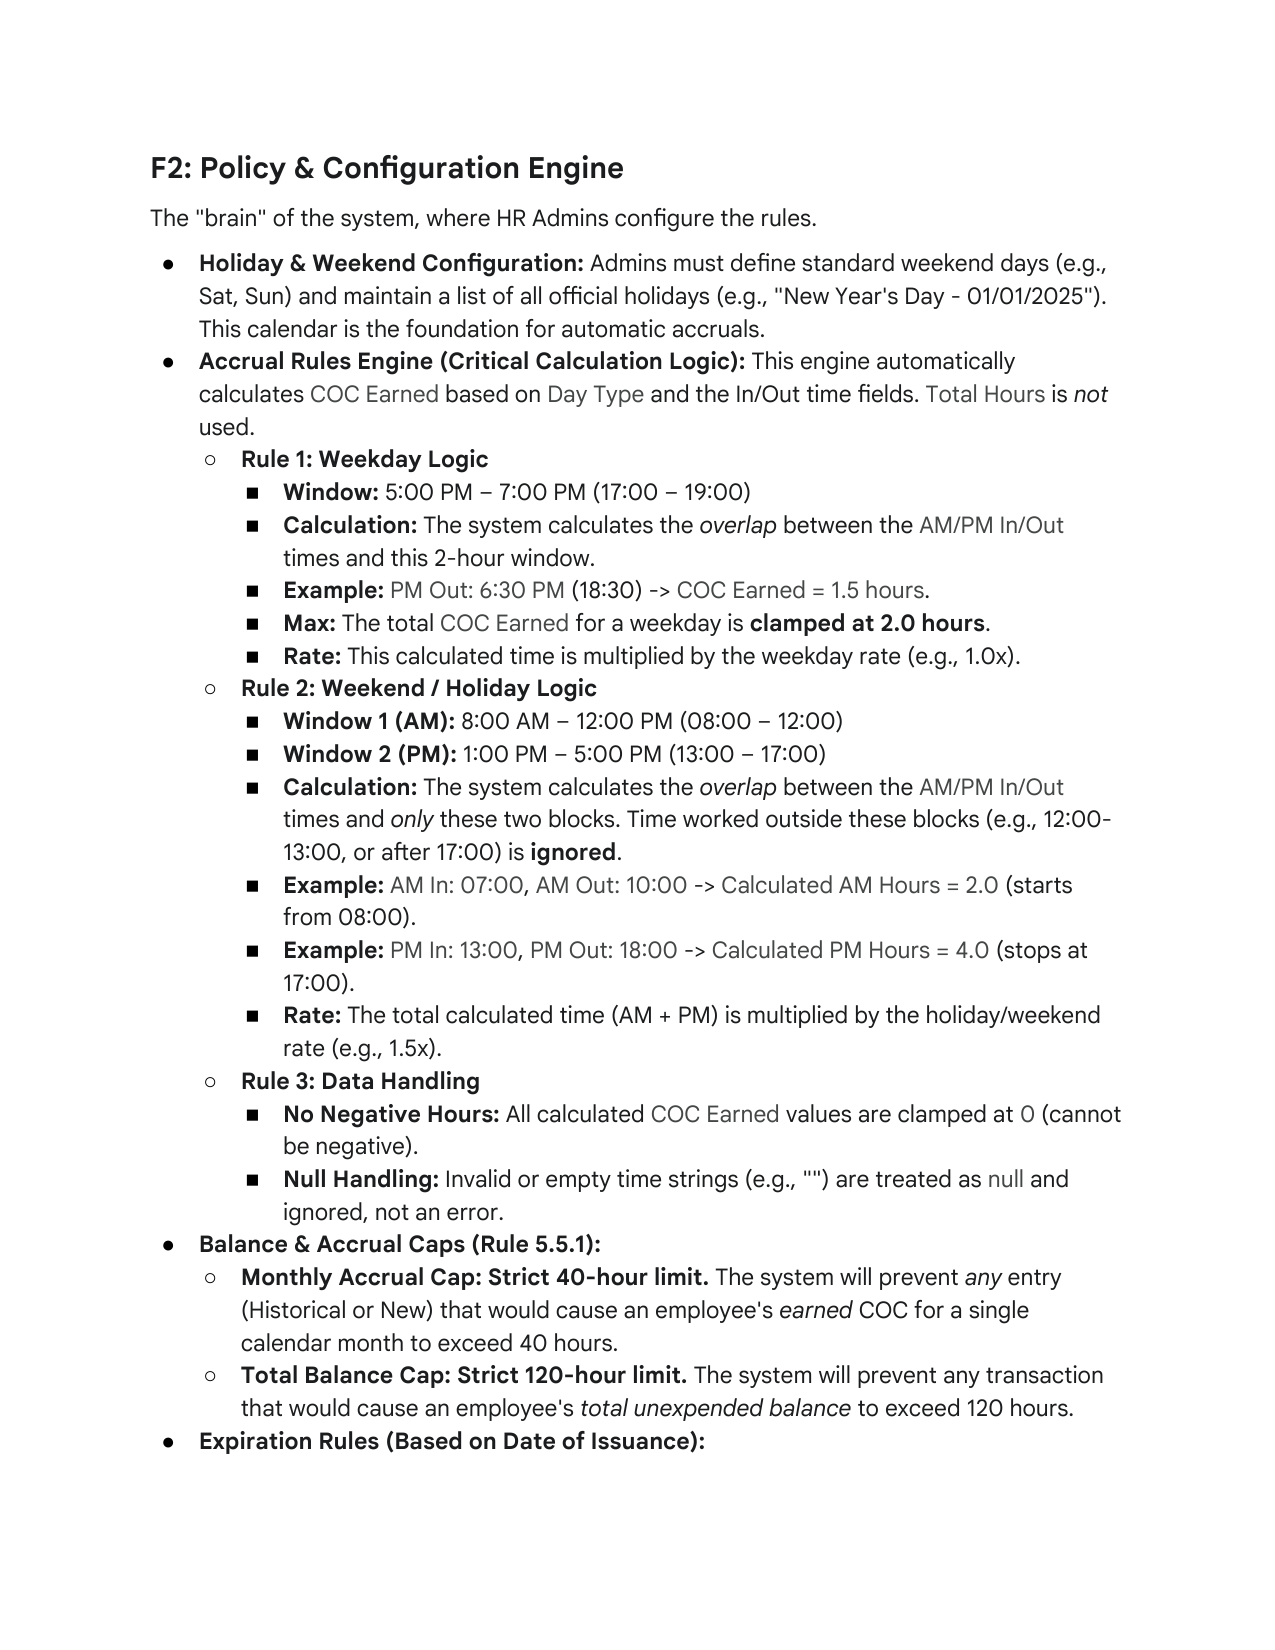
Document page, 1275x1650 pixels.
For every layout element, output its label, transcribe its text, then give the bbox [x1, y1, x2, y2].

list Monthly Accrual Cap: Strict 40-hour limit. The system will prevent any entry (Historical or New) that would cause an employee's earned COC for a single calendar month to exceed 40 hours. [203, 1263, 1125, 1357]
list Accrual Rules Engine (Critical Calculation Logic): This engine automatically calculates COC Earned based on Day Type and the In/Out time fields. Total Hours is not used. [161, 347, 1125, 442]
list No Negative Hours: All calculated COC Earned values are clamped at 0 (cannot be negative). [245, 1100, 1125, 1161]
list Max: The total COC Earned for a weekday is clamped at 2.0 hours. [245, 609, 1125, 638]
list Rule 3: Data Handling [203, 1067, 1125, 1096]
list Rate: The total calculated time (AM + PM) is multiplied by the holiday/weekend rate (e.g., 1.5x). [245, 1002, 1125, 1063]
list Example: PM In: 13:00, PM Out: 18:00 -> Calculated PM Hours = 4.0 (stops at 17:00). [245, 936, 1125, 998]
list Rule 2: Weekend / Holiday Logic [203, 674, 1125, 703]
list Window: 5:00 PM – 7:00 PM (17:00 – 19:00) [245, 478, 1125, 507]
list Example: PM Out: 6:30 PM (18:30) -> COC Earned = 1.5 hours. [245, 576, 1125, 605]
subtitle F2: Policy & Configuration Engine [150, 150, 1125, 187]
list Window 2 (PM): 1:00 PM – 5:00 PM (13:00 – 17:00) [245, 740, 1125, 769]
list Null Handling: Invalid or empty time strings (e.g., "") are treated as null and ignored, not an error. [245, 1165, 1125, 1227]
list Holiday & Weekend Configuration: Admins must define standard weekend days (e.g., Sat, Sun) and maintain a list of all official holidays (e.g., "New Year's Day - 01/01/2025"). This calendar is the foundation for automatic accruals. [161, 249, 1125, 343]
list Calculation: The system calculates the overlap between the AM/PM In/Out times and only these two blocks. Time worked outside these blocks (e.g., 12:00-13:00, or after 17:00) is ignored. [245, 773, 1125, 867]
list Rule 1: Weekday Logic [203, 446, 1125, 474]
list Rate: This calculated time is multiplied by the weekday rate (e.g., 1.0x). [245, 642, 1125, 671]
list Calculation: The system calculates the overlap between the AM/PM In/Out times and this 2-hour window. [245, 511, 1125, 572]
text The "brain" of the system, where HR Admins configure the rules. [150, 204, 1125, 233]
list Example: AM In: 07:00, AM Out: 10:00 -> Calculated AM Hours = 2.0 (starts from 08:00). [245, 871, 1125, 932]
list Window 1 (AM): 8:00 AM – 12:00 PM (08:00 – 12:00) [245, 707, 1125, 736]
list Expiration Rules (Based on Date of Issuance): [161, 1427, 1125, 1456]
list Total Balance Cap: Strict 120-hour limit. The system will prevent any transaction that would cause an employee's total unexpended balance to exceed 120 hours. [203, 1361, 1125, 1423]
list Balance & Accrual Caps (Rule 5.5.1): [161, 1231, 1125, 1259]
